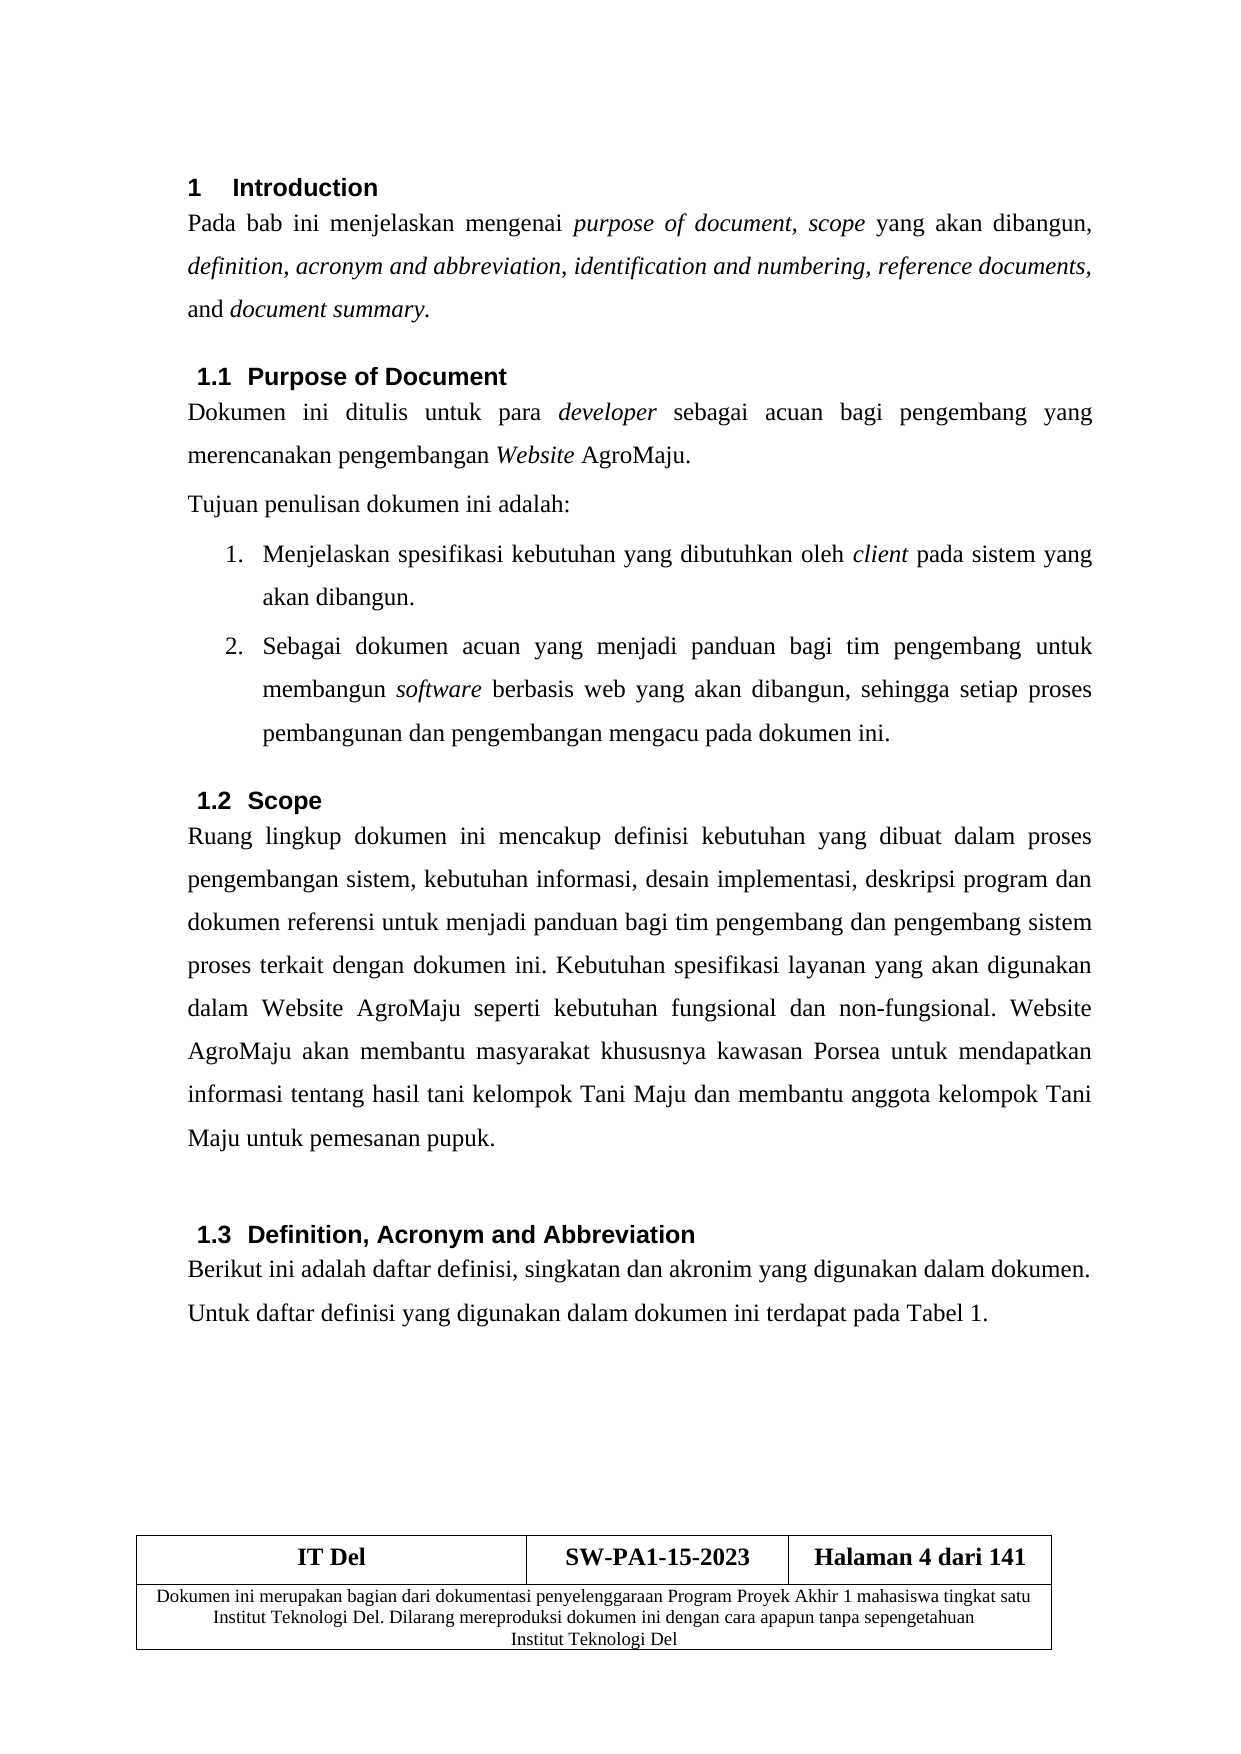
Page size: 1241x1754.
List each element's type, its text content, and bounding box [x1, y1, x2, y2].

subtitle Introduction [187, 173, 1092, 201]
text Pada bab ini menjelaskan mengenai purpose of document, scope yang akan dibangun, definition, acronym and abbreviation, identification and numbering, reference documents, and document summary. [187, 208, 1092, 323]
list Sebagai dokumen acuan yang menjadi panduan bagi tim pengembang untuk membangun software berbasis web yang akan dibangun, sehingga setiap proses pembangunan dan pengembangan mengacu pada dokumen ini. [225, 631, 1092, 746]
subtitle Definition, Acronym and Abbreviation [197, 1219, 1092, 1248]
text Dokumen ini ditulis untuk para developer sebagai acuan bagi pengembang yang merencanakan pengembangan Website AgroMaju. [187, 397, 1092, 469]
text Ruang lingkup dokumen ini mencakup definisi kebutuhan yang dibuat dalam proses pengembangan sistem, kebutuhan informasi, desain implementasi, deskripsi program dan dokumen referensi untuk menjadi panduan bagi tim pengembang dan pengembang sistem proses terkait dengan dokumen ini. Kebutuhan spesifikasi layanan yang akan digunakan dalam Website AgroMaju seperti kebutuhan fungsional dan non-fungsional. Website AgroMaju akan membantu masyarakat khususnya kawasan Porsea untuk mendapatkan informasi tentang hasil tani kelompok Tani Maju dan membantu anggota kelompok Tani Maju untuk pemesanan pupuk. [187, 821, 1092, 1151]
list Menjelaskan spesifikasi kebutuhan yang dibutuhkan oleh client pada sistem yang akan dibangun. [225, 539, 1092, 611]
subtitle Purpose of Document [197, 362, 1092, 391]
text Berikut ini adalah daftar definisi, singkatan dan akronim yang digunakan dalam dokumen. [187, 1254, 1092, 1283]
text Untuk daftar definisi yang digunakan dalam dokumen ini terdapat pada Tabel 1. [187, 1298, 1092, 1326]
text Tujuan penulisan dokumen ini adalah: [187, 489, 1092, 518]
subtitle Scope [197, 786, 1092, 814]
